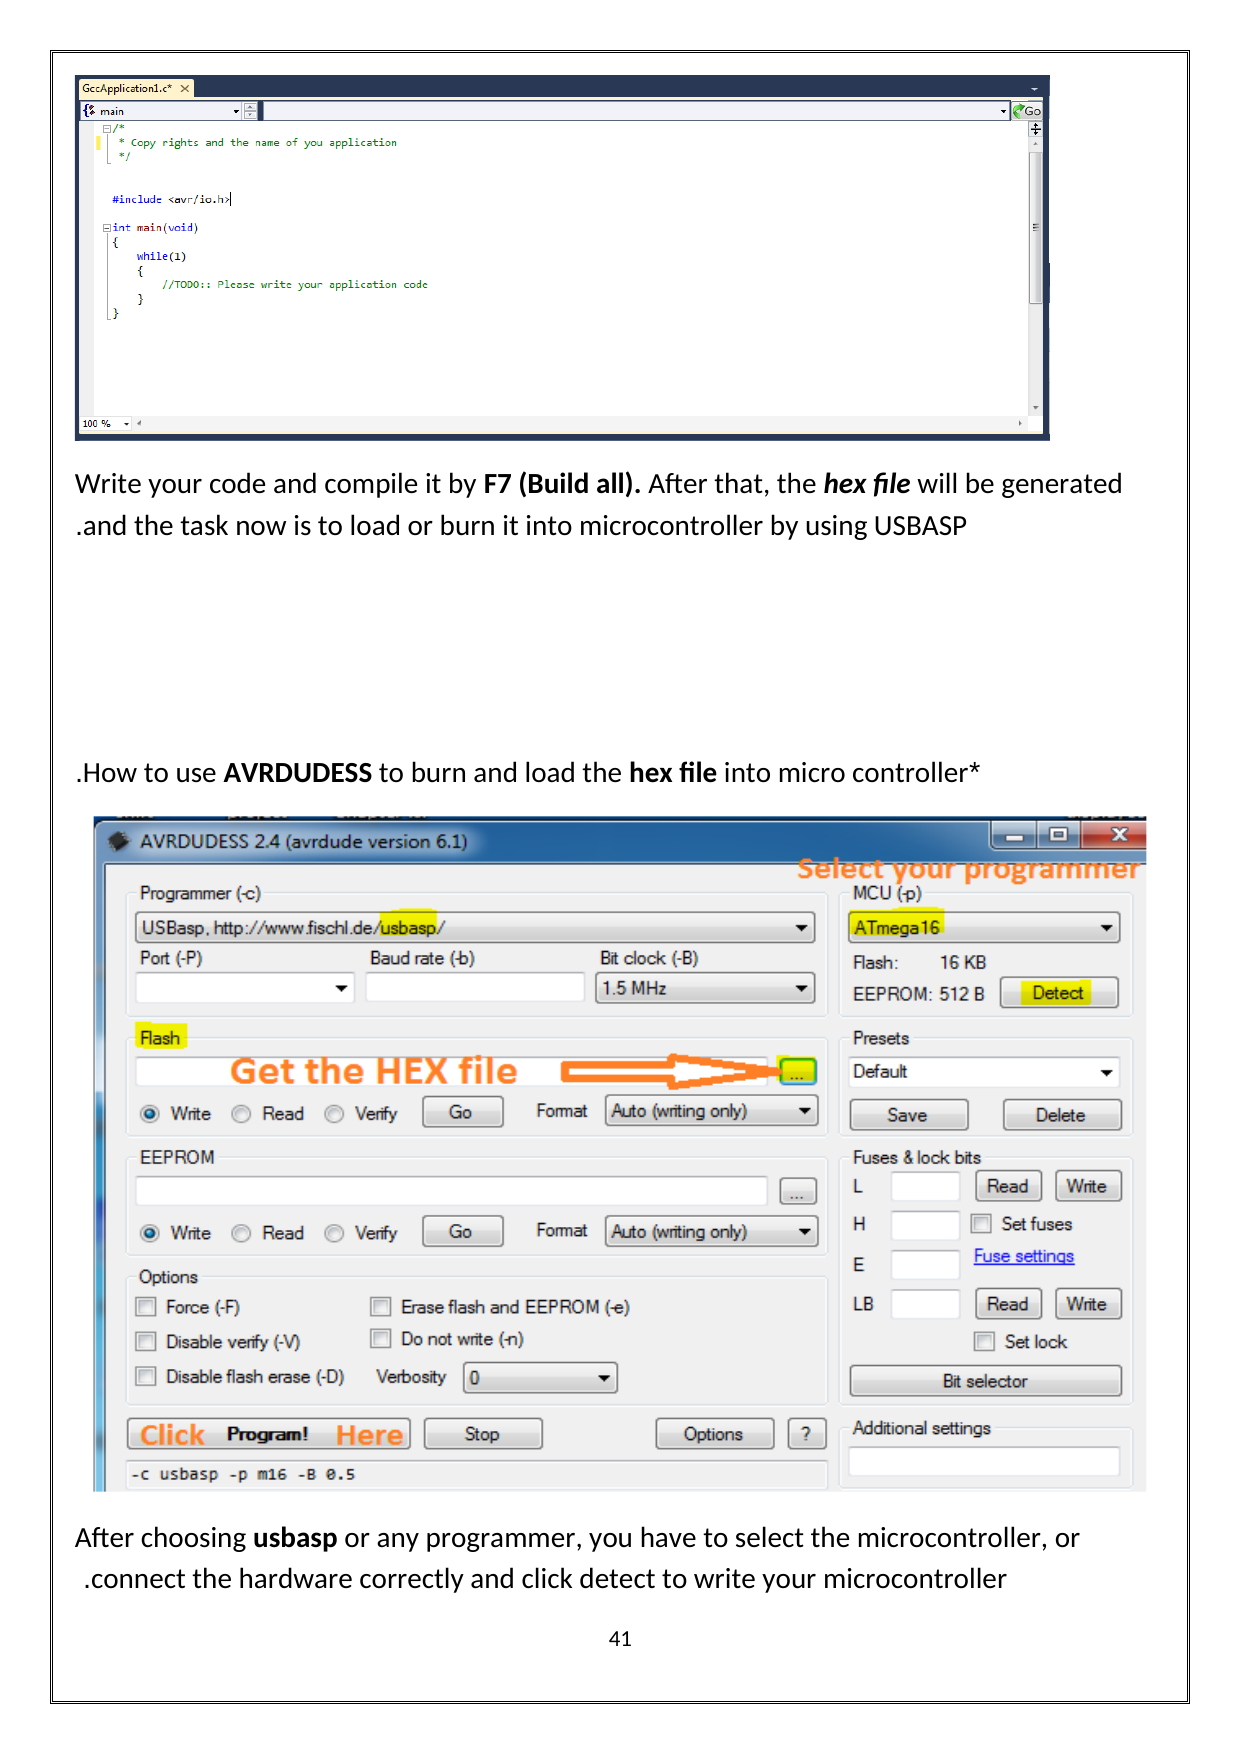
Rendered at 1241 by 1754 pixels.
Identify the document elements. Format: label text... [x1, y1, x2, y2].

text After choosing usbasp or any programmer, you have to select the microcontroller, or connect the hardware correctly and click detect to write your microcontroller. [75, 1519, 1165, 1596]
picture [74, 75, 1050, 441]
text *How to use AVRDUDESS to burn and load the hex file into micro controller. [75, 754, 1165, 789]
picture [93, 815, 1147, 1495]
text Write your code and compile it by F7 (Build all). After that, the hex file will be generated and the task now is to load or burn it into microcontroller by using USBASP. [75, 466, 1165, 542]
